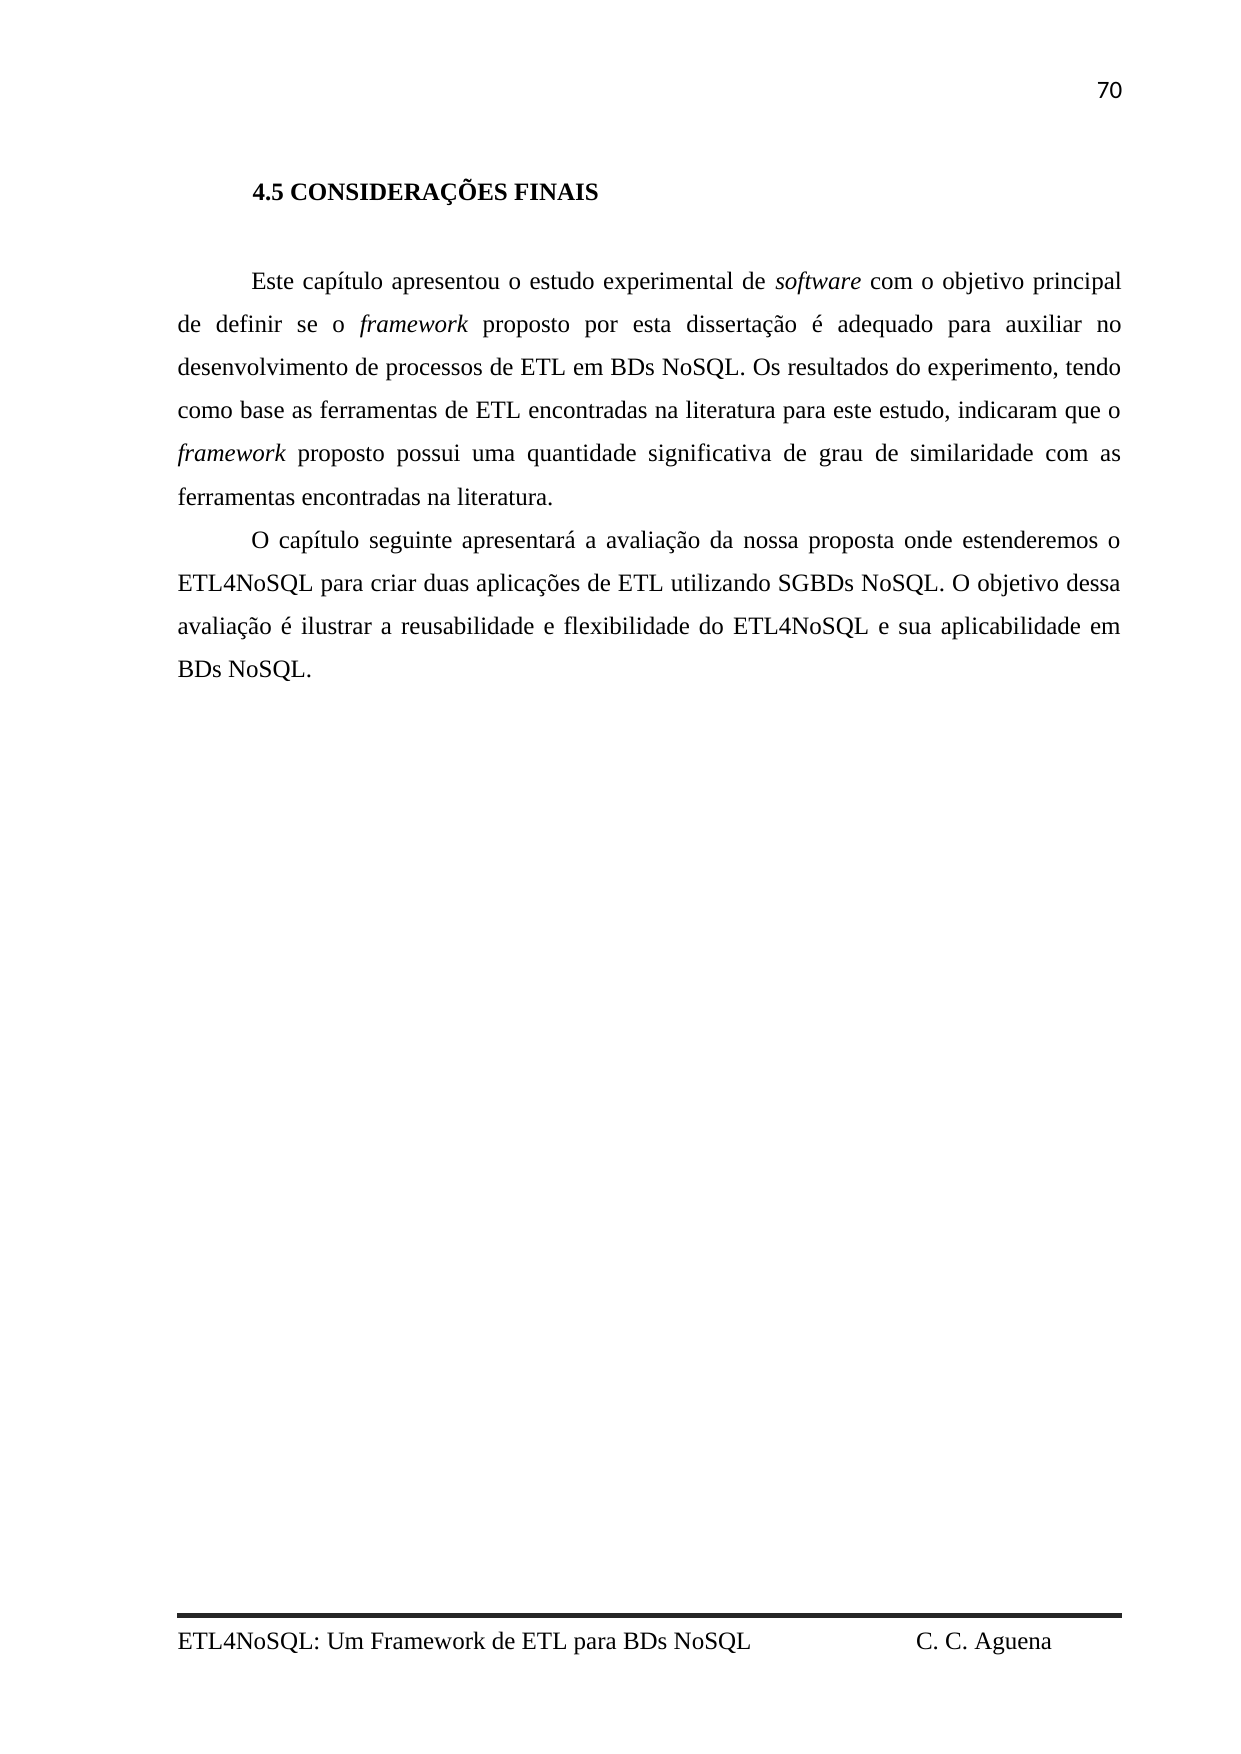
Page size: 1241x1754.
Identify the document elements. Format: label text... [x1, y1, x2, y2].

text O capítulo seguinte apresentará a avaliação da nossa proposta onde estenderemos o ETL4NoSQL para criar duas aplicações de ETL utilizando SGBDs NoSQL. O objetivo dessa avaliação é ilustrar a reusabilidade e flexibilidade do ETL4NoSQL e sua aplicabilidade em BDs NoSQL. [177, 525, 1122, 683]
list CONSIDERAÇÕES FINAIS [252, 177, 1122, 206]
text Este capítulo apresentou o estudo experimental de software com o objetivo principal de definir se o framework proposto por esta dissertação é adequado para auxiliar no desenvolvimento de processos de ETL em BDs NoSQL. Os resultados do experimento, tendo como base as ferramentas de ETL encontradas na literatura para este estudo, indicaram que o framework proposto possui uma quantidade significativa de grau de similaridade com as ferramentas encontradas na literatura. [177, 266, 1122, 510]
